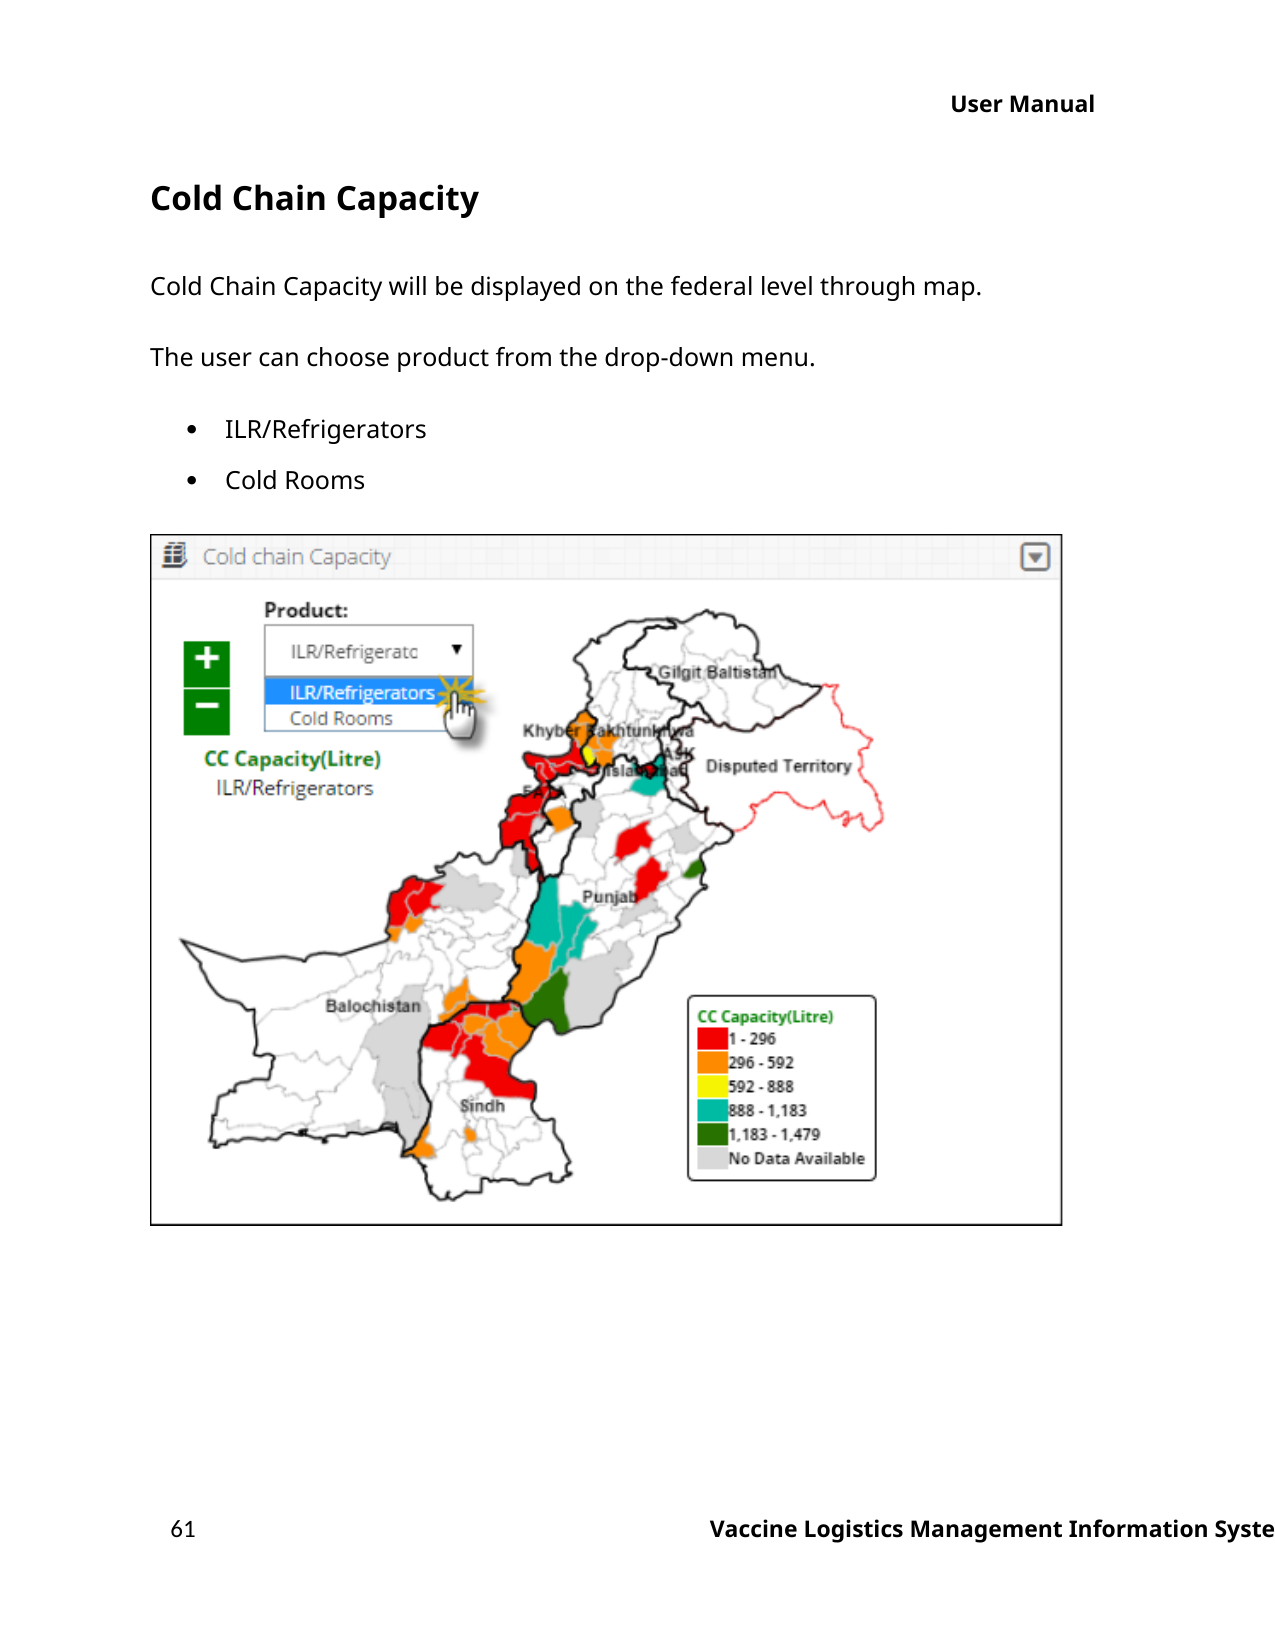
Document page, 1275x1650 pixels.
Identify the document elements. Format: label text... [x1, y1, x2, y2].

picture [150, 534, 1063, 1226]
list ILR/Refrigerators [187, 412, 1125, 446]
text Cold Chain Capacity [150, 175, 1125, 220]
text Cold Chain Capacity will be displayed on the federal level through map. [150, 268, 1125, 302]
list Cold Rooms [187, 463, 1125, 497]
text The user can choose product from the drop-down menu. [150, 340, 1125, 374]
